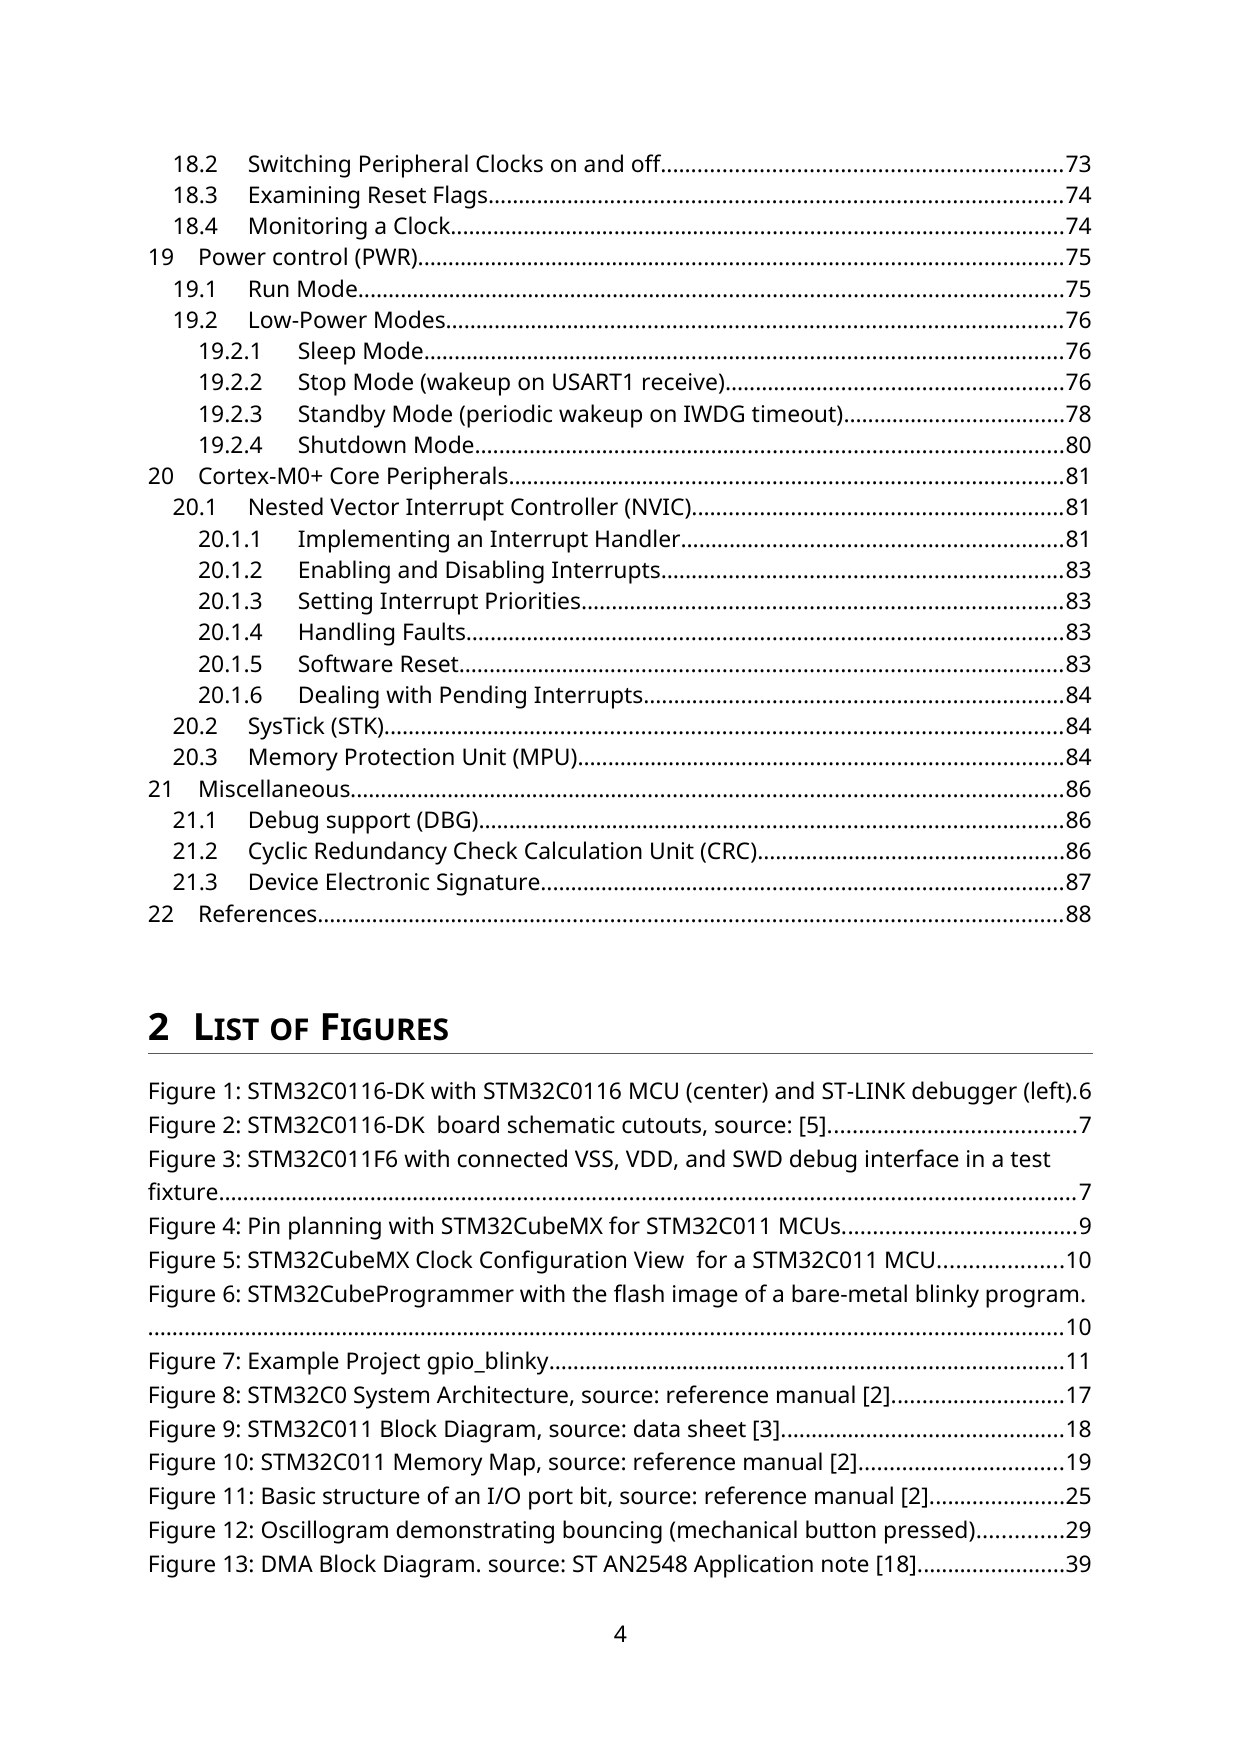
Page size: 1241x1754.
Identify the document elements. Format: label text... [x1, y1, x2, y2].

text Figure 10: STM32C011 Memory Map, source: reference manual [2]. 19 [148, 1446, 1093, 1477]
text Figure 3: STM32C011F6 with connected VSS, VDD, and SWD debug interface in a test fixture. 7 [148, 1142, 1093, 1207]
text Figure 5: STM32CubeMX Clock Configuration View for a STM32C011 MCU. 10 [148, 1244, 1093, 1275]
text Figure 8: STM32C0 System Architecture, source: reference manual [2]. 17 [148, 1379, 1093, 1410]
text Figure 1: STM32C0116-DK with STM32C0116 MCU (center) and ST-LINK debugger (left). 6 [148, 1075, 1093, 1106]
text Figure 7: Example Project gpio_blinky 11 [148, 1345, 1093, 1376]
text Figure 12: Oscillogram demonstrating bouncing (mechanical button pressed) 29 [148, 1514, 1093, 1545]
text Figure 13: DMA Block Diagram. source: ST AN2548 Application note [18]. 39 [148, 1547, 1093, 1579]
text Figure 4: Pin planning with STM32CubeMX for STM32C011 MCUs. 9 [148, 1210, 1093, 1241]
text Figure 2: STM32C0116-DK board schematic cutouts, source: [5]. 7 [148, 1109, 1093, 1140]
text Figure 11: Basic structure of an I/O port bit, source: reference manual [2]. 25 [148, 1480, 1093, 1511]
text Figure 9: STM32C011 Block Diagram, source: data sheet [3]. 18 [148, 1412, 1093, 1444]
subtitle List of Figures [148, 1000, 1093, 1053]
text Figure 6: STM32CubeProgrammer with the flash image of a bare-metal blinky program. 10 [148, 1277, 1093, 1342]
